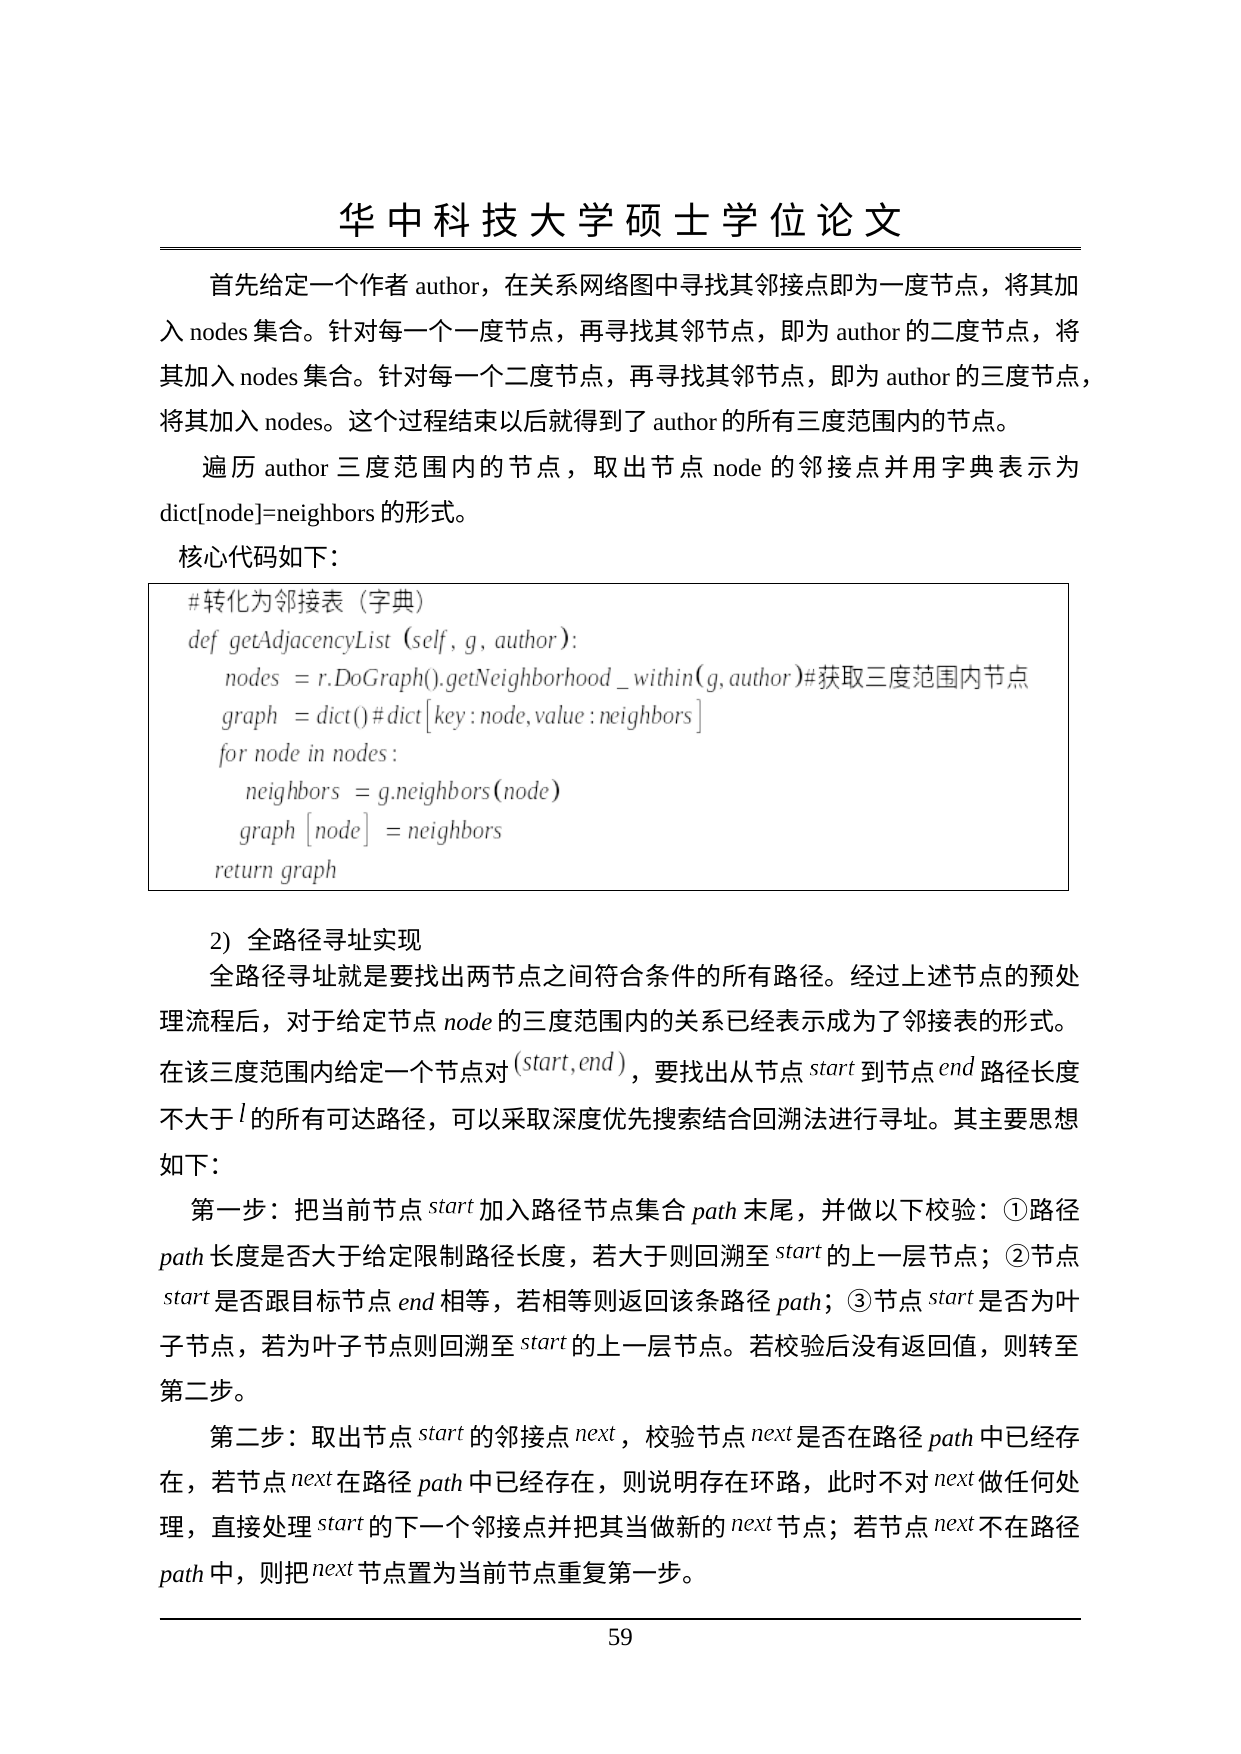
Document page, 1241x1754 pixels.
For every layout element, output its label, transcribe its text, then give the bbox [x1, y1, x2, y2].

text 全路径寻址就是要找出两节点之间符合条件的所有路径。经过上述节点的预处理流程后，对于给定节点node的三度范围内的关系已经表示成为了邻接表的形式。在该三度范围内给定一个节点对，要找出从节点到节点路径长度不大于的所有可达路径，可以采取深度优先搜索结合回溯法进行寻址。其主要思想如下： [159, 956, 1081, 1182]
text 首先给定一个作者author，在关系网络图中寻找其邻接点即为一度节点，将其加入nodes集合。针对每一个一度节点，再寻找其邻节点，即为author的二度节点，将其加入nodes集合。针对每一个二度节点，再寻找其邻节点，即为author的三度节点，将其加入nodes。这个过程结束以后就得到了author的所有三度范围内的节点。 [159, 266, 1081, 438]
text 核心代码如下： [159, 538, 1081, 574]
text 第一步：把当前节点加入路径节点集合path末尾，并做以下校验：①路径path长度是否大于给定限制路径长度，若大于则回溯至的上一层节点；②节点是否跟目标节点end相等，若相等则返回该条路径path；③节点是否为叶子节点，若为叶子节点则回溯至的上一层节点。若校验后没有返回值，则转至第二步。 [159, 1191, 1081, 1408]
text 遍历author三度范围内的节点，取出节点node的邻接点并用字典表示为dict[node]=neighbors的形式。 [159, 447, 1081, 529]
text 第二步：取出节点的邻接点，校验节点是否在路径path中已经存在，若节点在路径path中已经存在，则说明存在环路，此时不对做任何处理，直接处理的下一个邻接点并把其当做新的节点；若节点不在路径path中，则把节点置为当前节点重复第一步。 [159, 1417, 1081, 1589]
list 全路径寻址实现 [209, 920, 1081, 956]
table_header [149, 584, 1068, 890]
